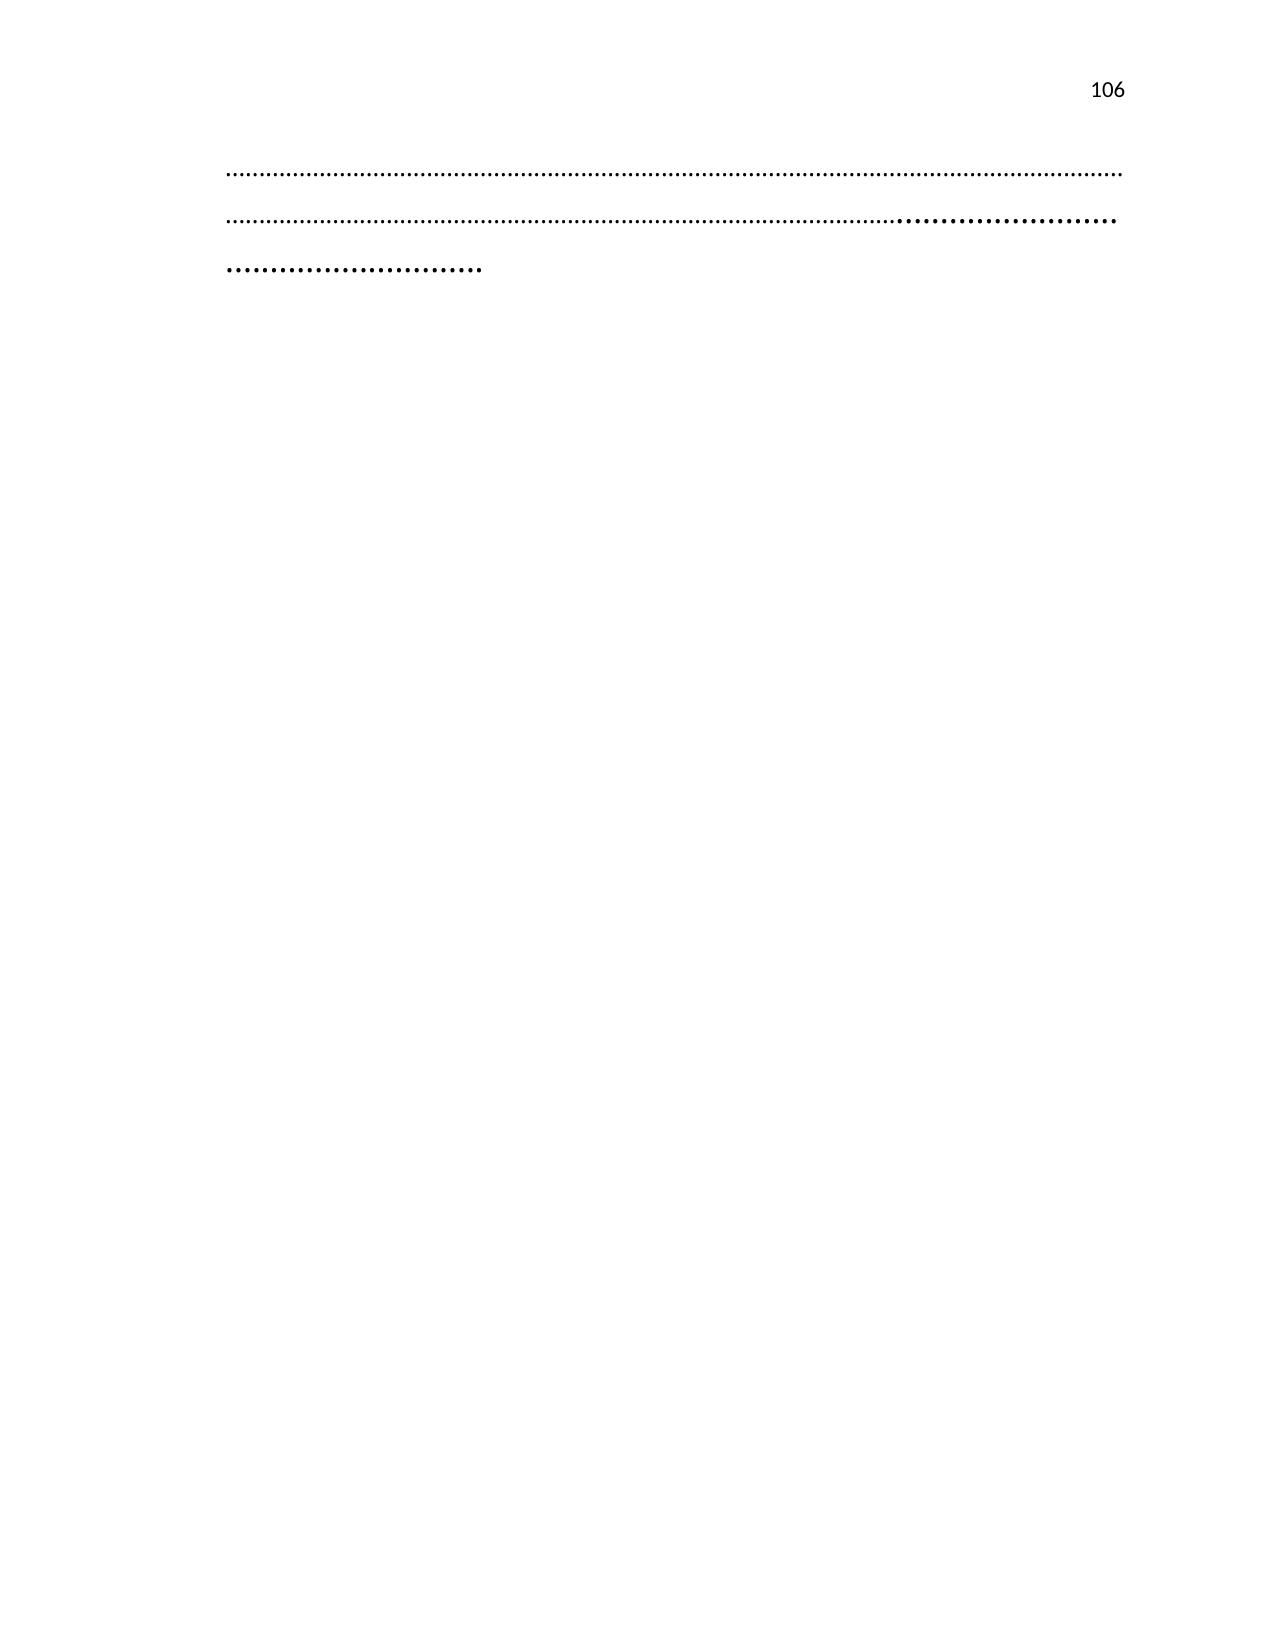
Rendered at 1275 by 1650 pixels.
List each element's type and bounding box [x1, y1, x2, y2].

text [225, 150, 1125, 282]
